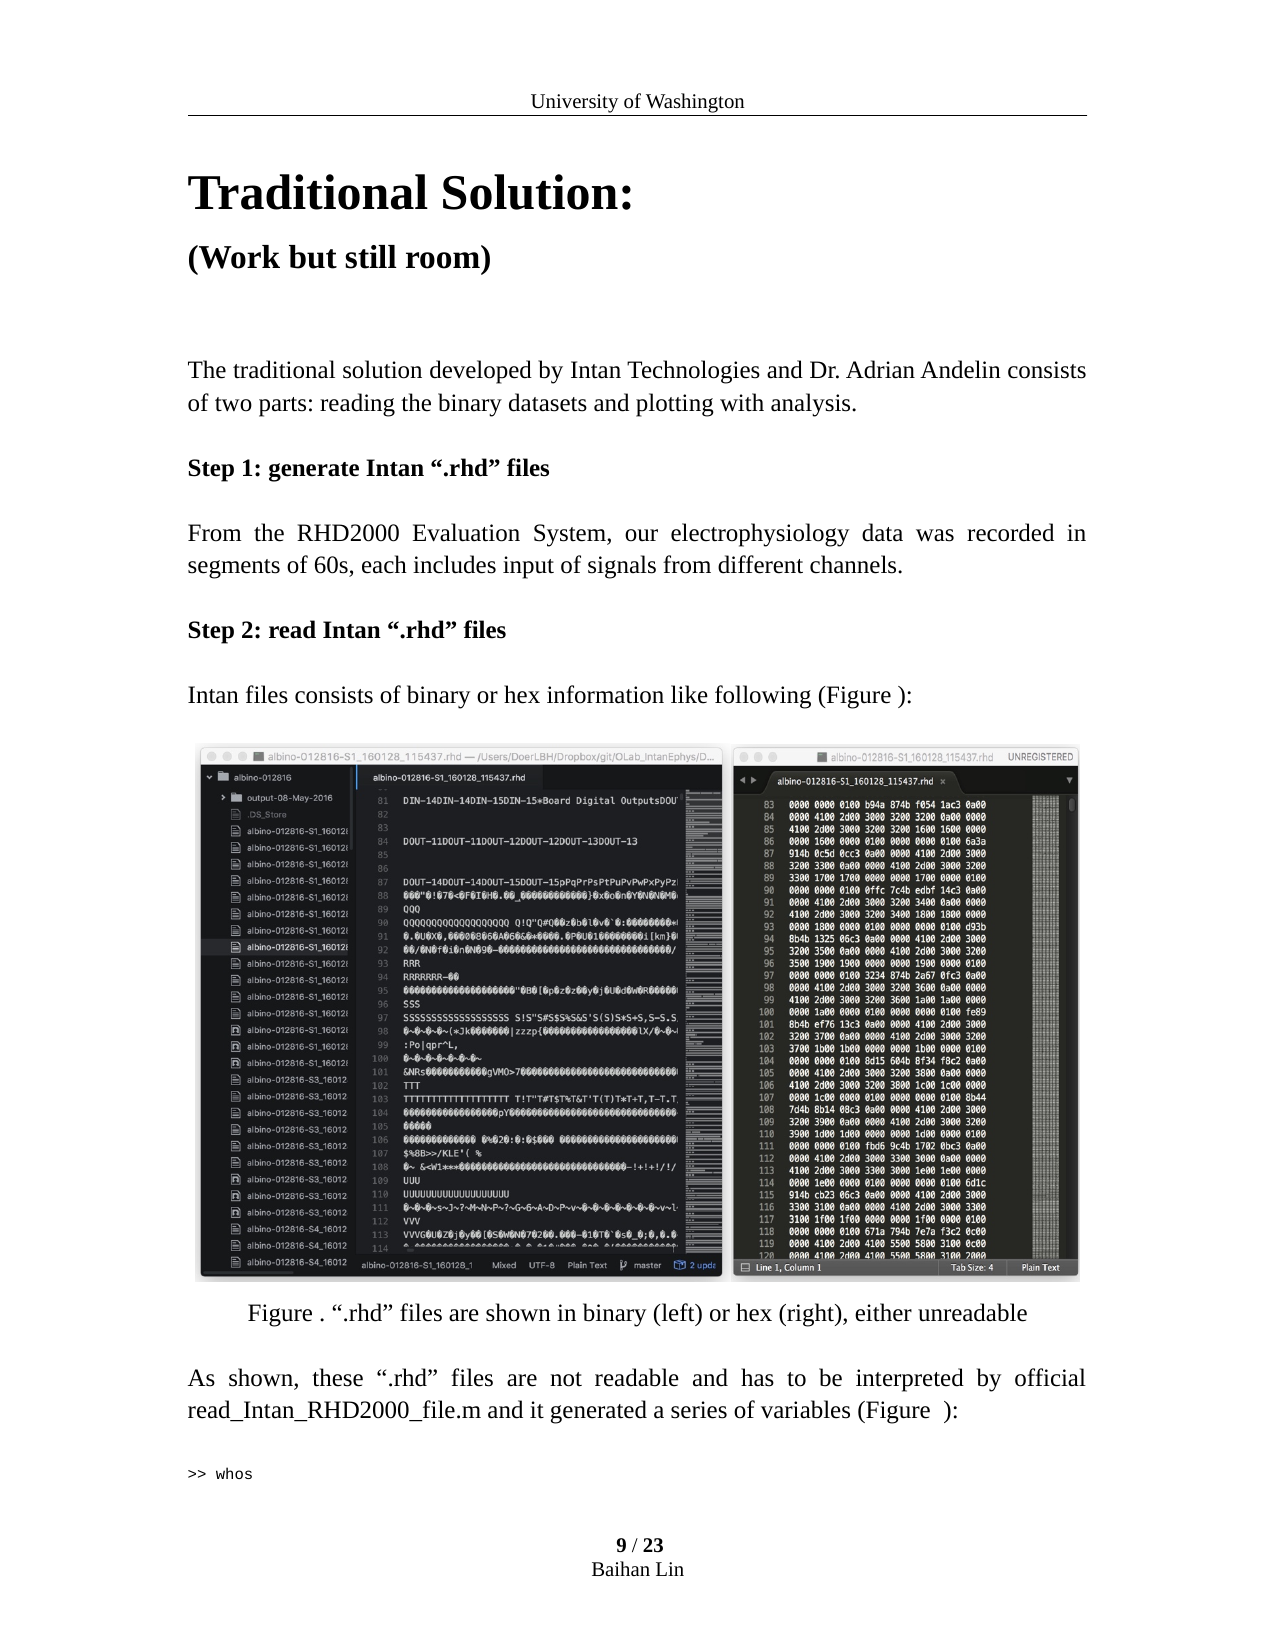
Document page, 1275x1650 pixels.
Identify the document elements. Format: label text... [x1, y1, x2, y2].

text Traditional Solution: [187, 159, 1087, 224]
text The traditional solution developed by Intan Technologies and Dr. Adrian Andelin consists of two parts: reading the binary datasets and plotting with analysis. [187, 354, 1087, 419]
text Step 1: generate Intan “.rhd” files [187, 451, 1087, 484]
text Figure . “.rhd” files are shown in binary (left) or hex (right), either unreadable [187, 1296, 1087, 1329]
picture [195, 743, 1080, 1282]
text Intan files consists of binary or hex information like following (Figure ): [187, 679, 1087, 711]
text Step 2: read Intan “.rhd” files [187, 614, 1087, 646]
text >> whos [187, 1459, 1087, 1491]
text As shown, these “.rhd” files are not readable and has to be interpreted by official read_Intan_RHD2000_file.m and it generated a series of variables (Figure ): [187, 1361, 1087, 1426]
text From the RHD2000 Evaluation System, our electrophysiology data was recorded in segments of 60s, each includes input of signals from different channels. [187, 516, 1087, 581]
text (Work but still room) [187, 224, 1087, 289]
